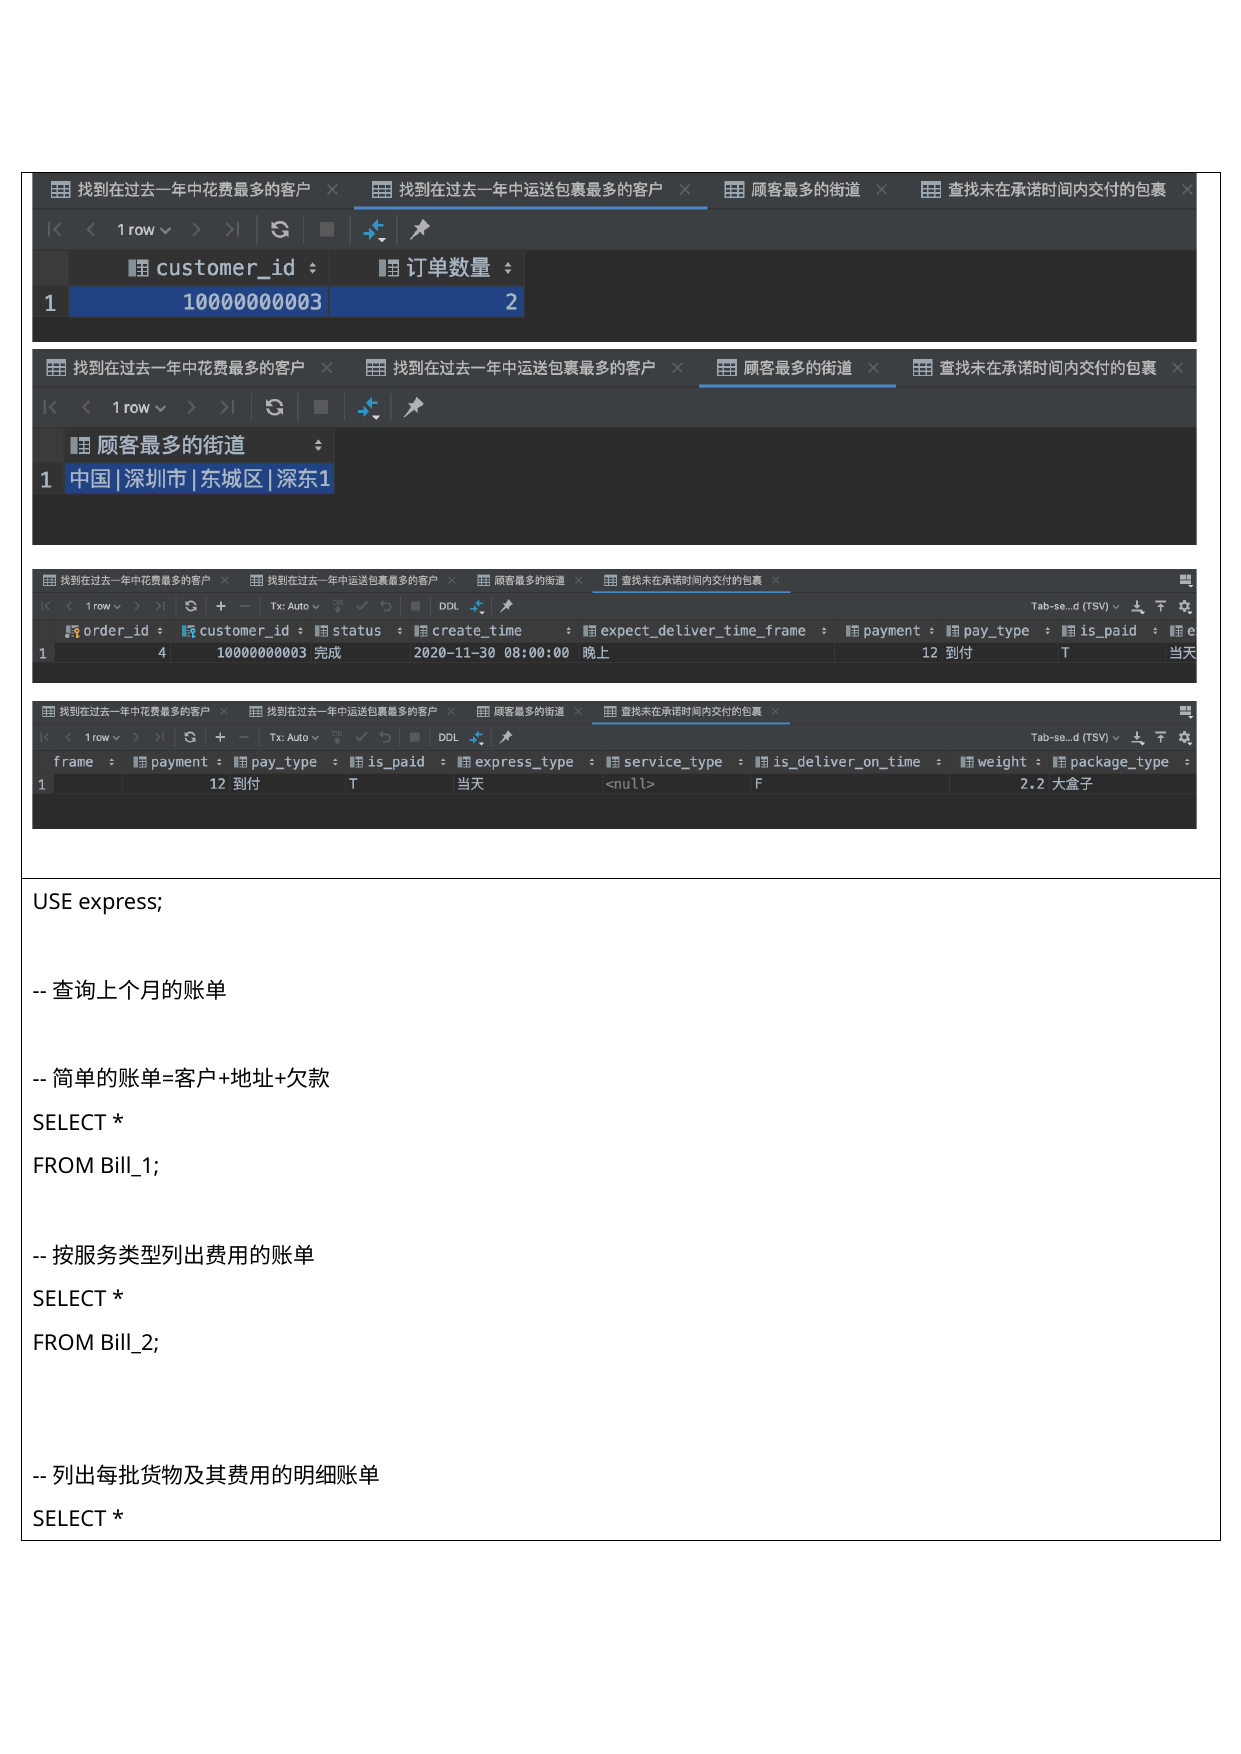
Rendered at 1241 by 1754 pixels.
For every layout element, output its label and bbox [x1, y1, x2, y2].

picture [32, 349, 1197, 545]
table_cell [22, 879, 1220, 1540]
picture [32, 173, 1197, 342]
picture [32, 701, 1197, 829]
table_cell [22, 173, 1220, 878]
picture [32, 569, 1197, 683]
